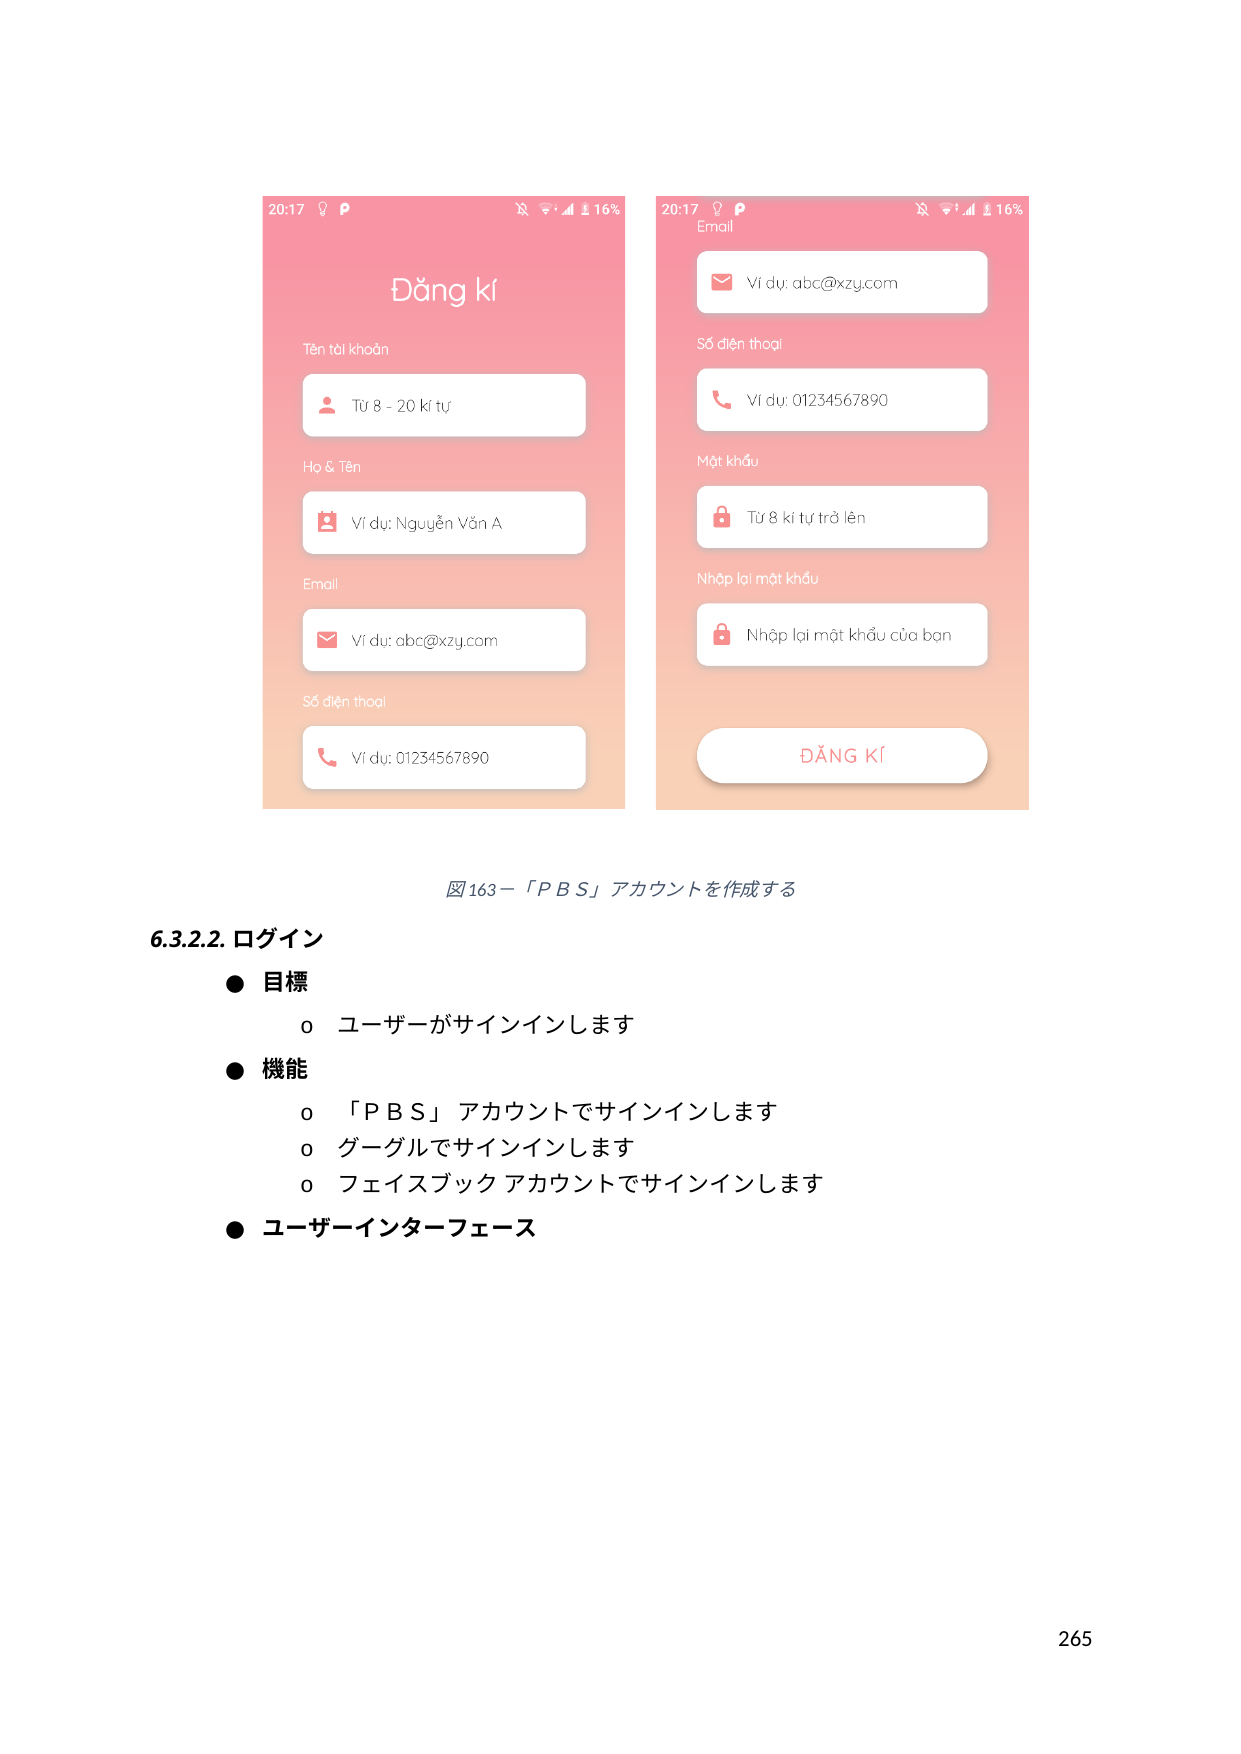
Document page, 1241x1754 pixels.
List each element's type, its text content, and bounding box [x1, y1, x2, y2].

list ユーザーインターフェース [225, 1202, 1093, 1249]
list 機能 [225, 1043, 1093, 1090]
list 目標 [225, 957, 1093, 1003]
list フェイスブック アカウントでサインインします [300, 1166, 1093, 1199]
picture [262, 196, 626, 809]
list グーグルでサインインします [300, 1130, 1093, 1163]
subtitle 6.3.2.2. ログイン [150, 923, 1093, 954]
text 図163－「ＰＢＳ」アカウントを作成する [150, 875, 1093, 902]
list ユーザーがサインインします [300, 1007, 1093, 1041]
list 「ＰＢＳ」 アカウントでサインインします [300, 1094, 1093, 1127]
picture [655, 196, 1029, 810]
